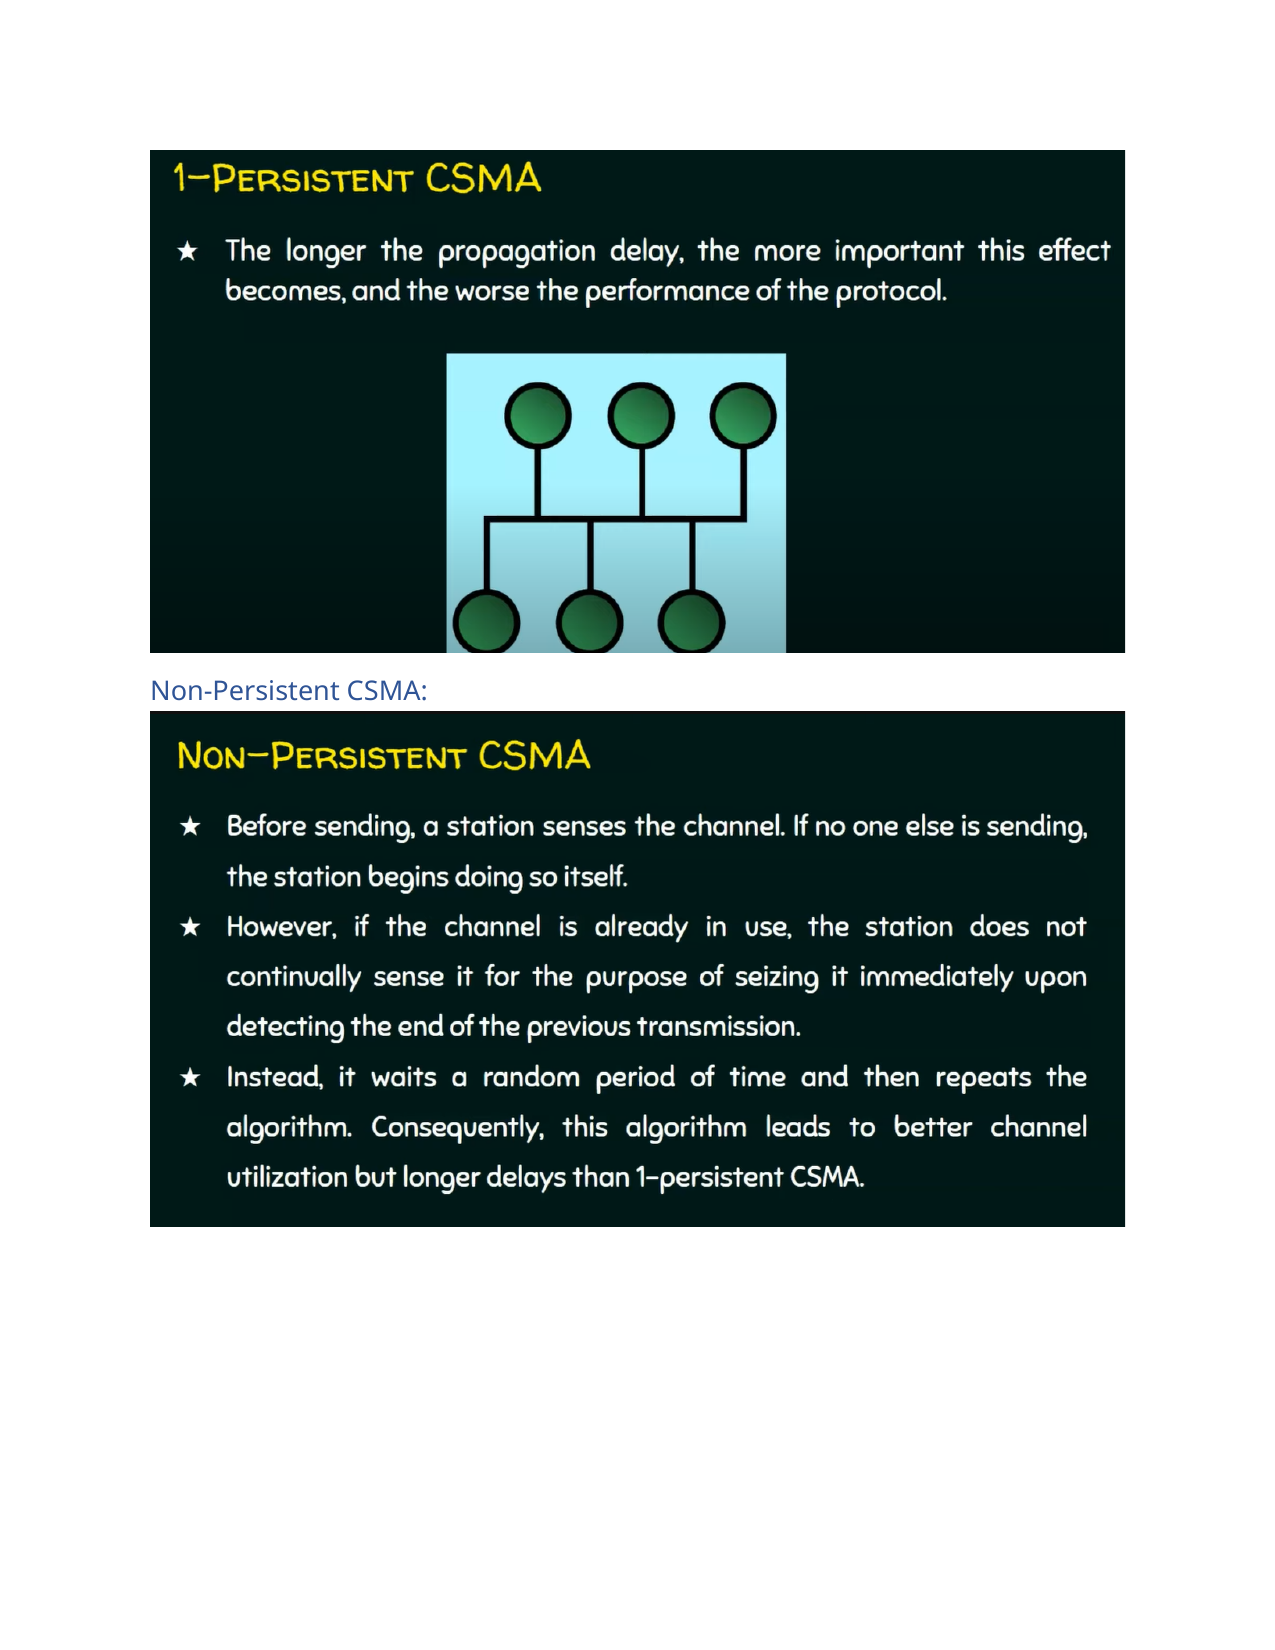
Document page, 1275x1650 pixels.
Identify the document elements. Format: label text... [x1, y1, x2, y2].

picture [150, 150, 1125, 653]
subtitle Non-Persistent CSMA: [150, 671, 1125, 708]
picture [150, 711, 1125, 1227]
